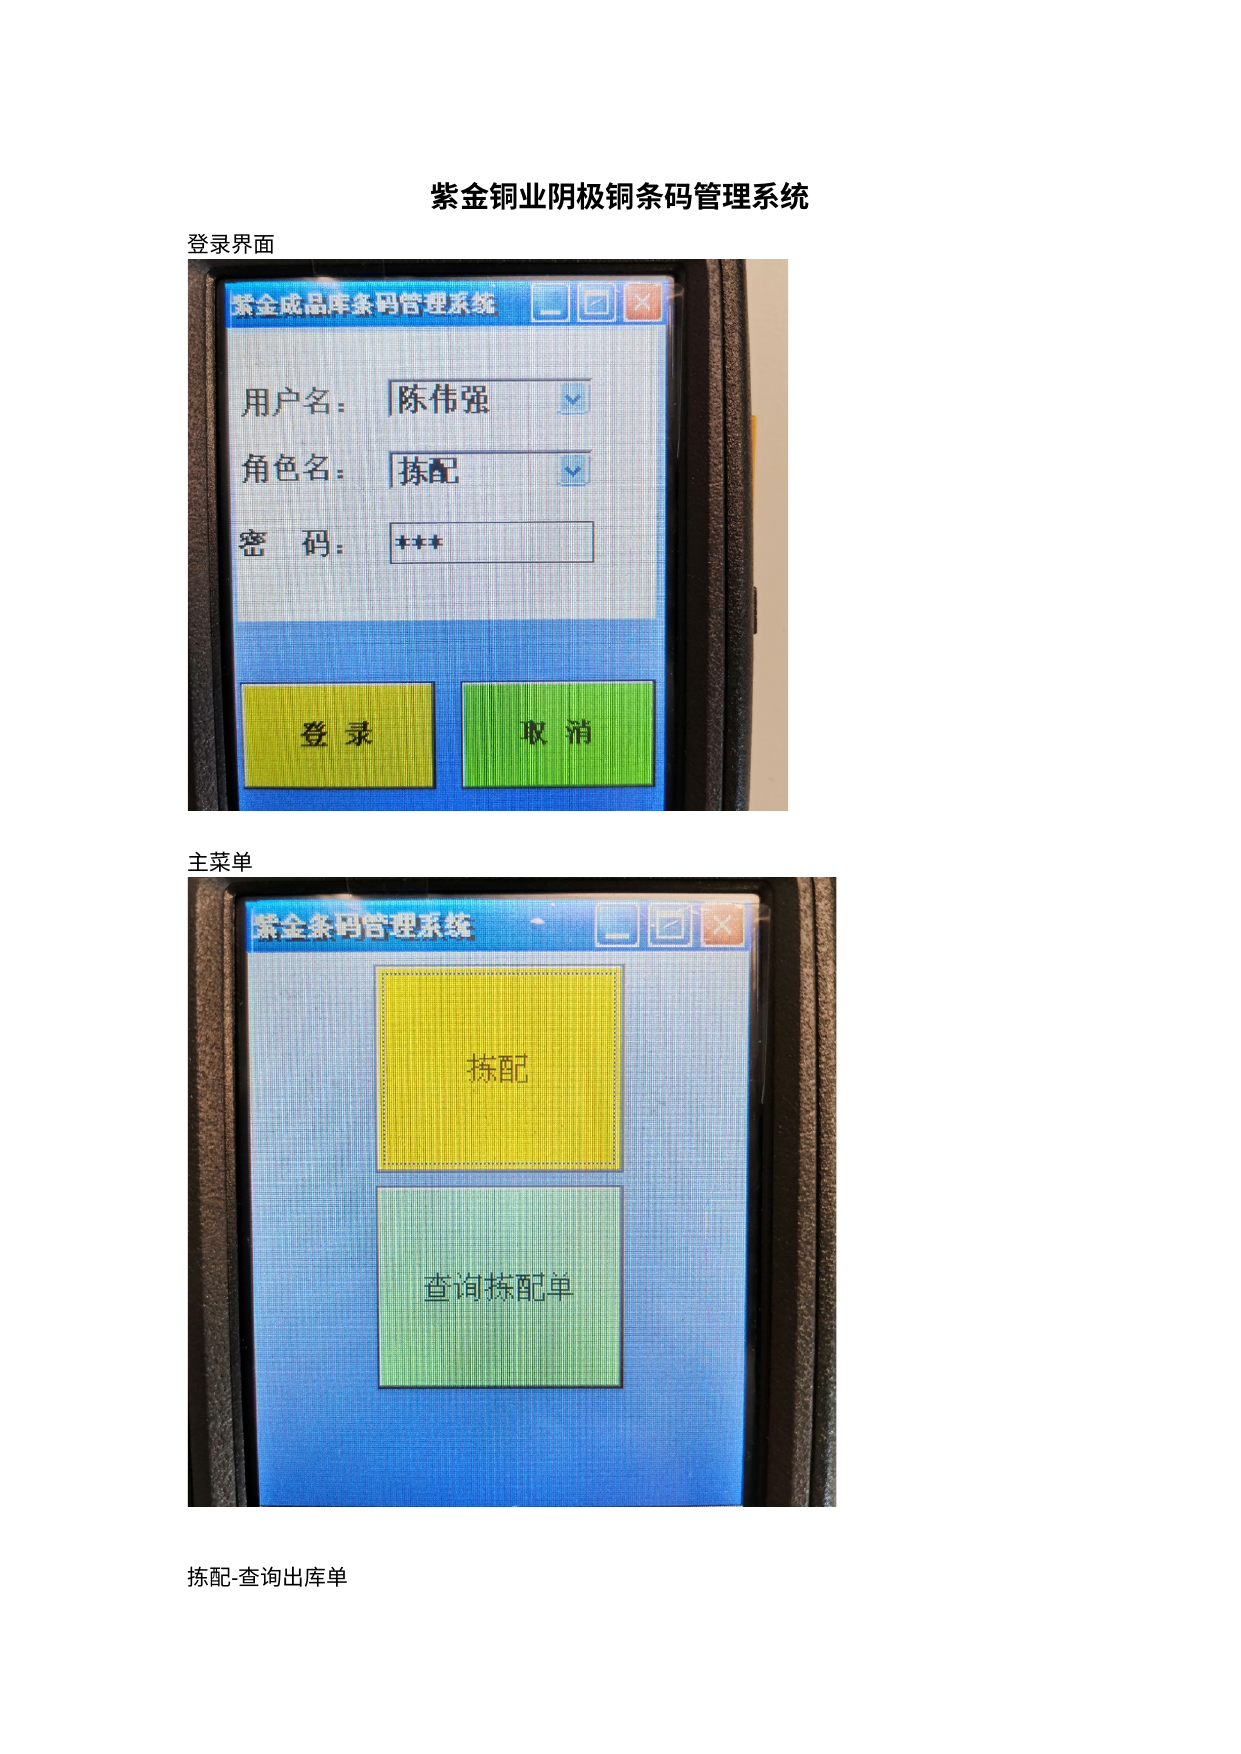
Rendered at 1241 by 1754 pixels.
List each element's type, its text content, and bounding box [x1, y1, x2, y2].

picture [188, 877, 837, 1507]
text 主菜单 [187, 844, 1053, 877]
text 紫金铜业阴极铜条码管理系统 [187, 162, 1053, 227]
text 登录界面 [187, 227, 1053, 259]
picture [188, 259, 789, 811]
text 拣配-查询出库单 [187, 1559, 1053, 1592]
